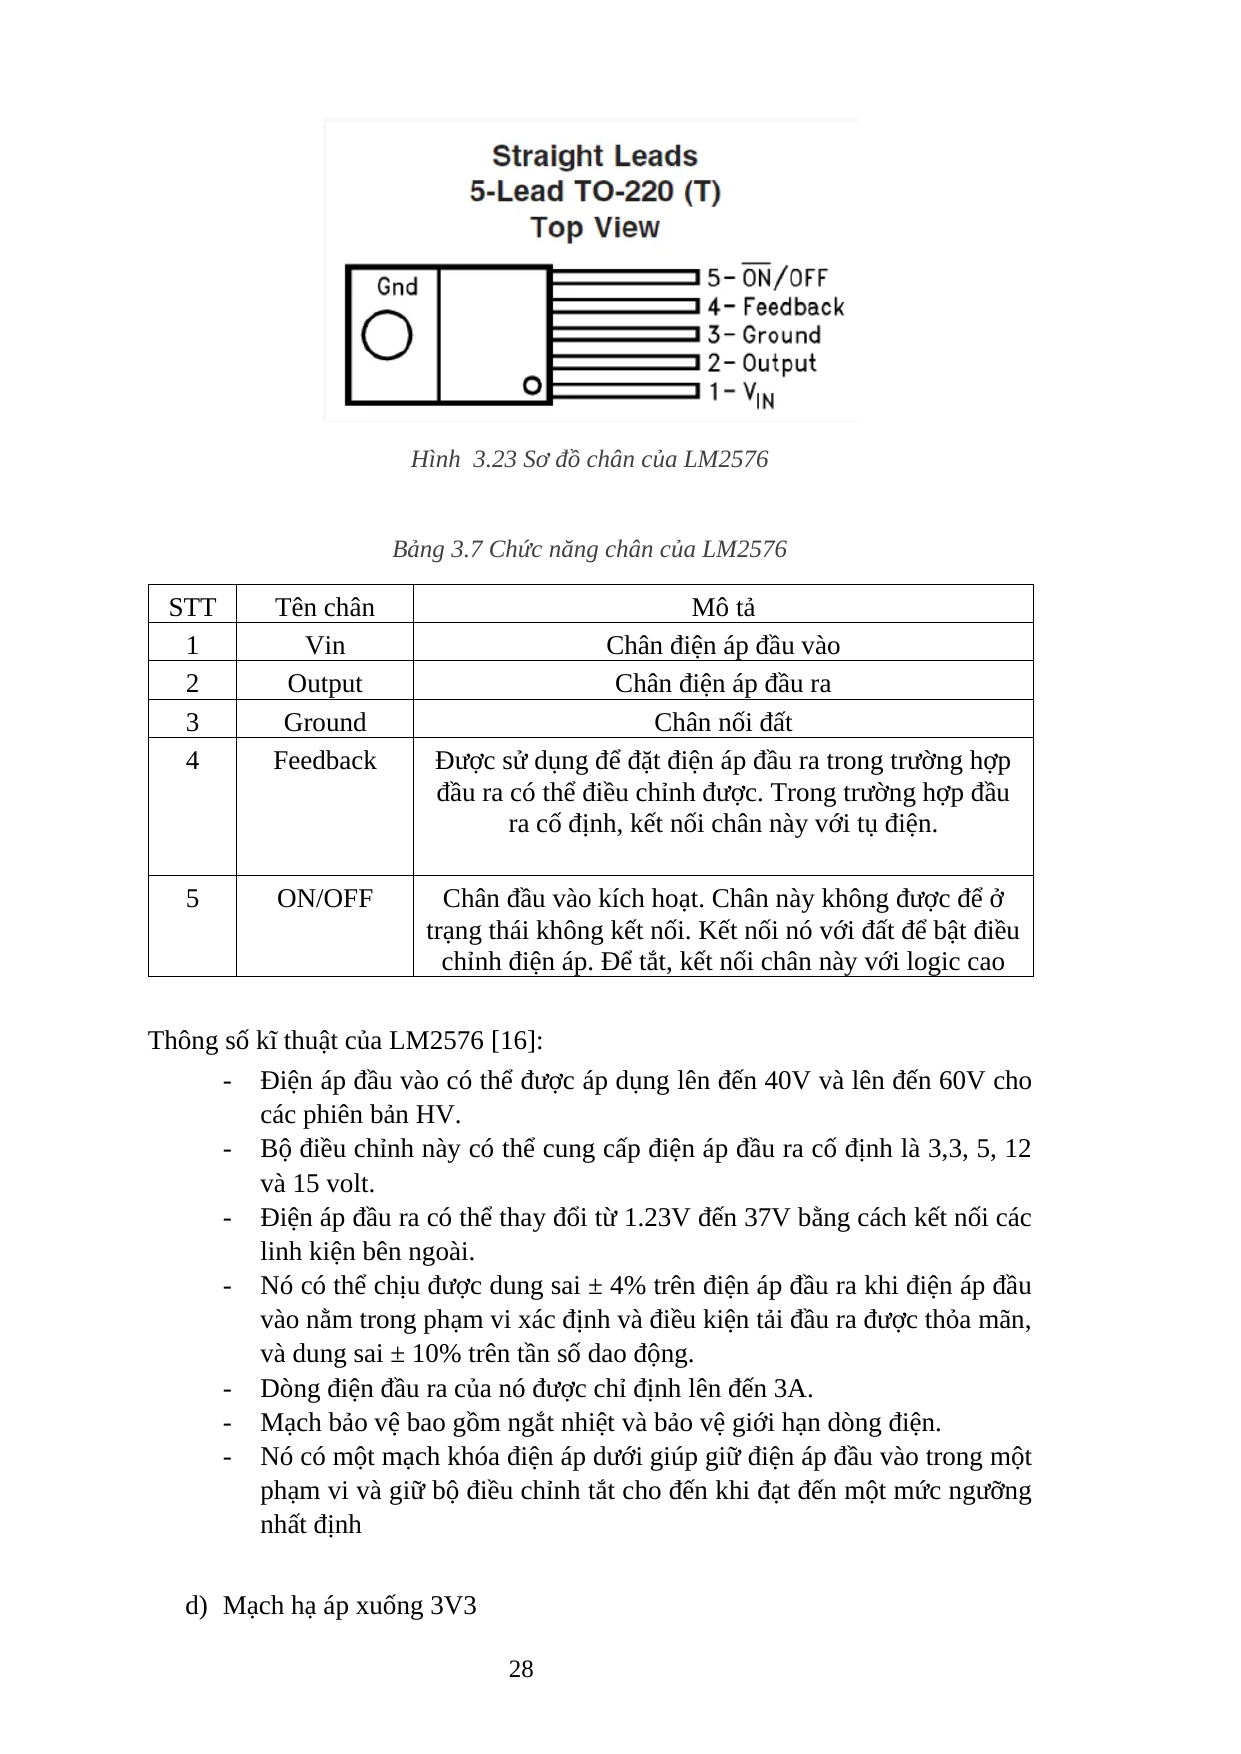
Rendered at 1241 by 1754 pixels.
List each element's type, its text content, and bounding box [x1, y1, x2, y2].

table_cell Feedback [237, 738, 413, 875]
table_cell 2 [149, 661, 236, 699]
list Bộ điều chỉnh này có thể cung cấp điện áp đầu ra cố định là 3,3, 5, 12 và 15 volt. [223, 1132, 1033, 1198]
table_header STT [149, 585, 236, 622]
list Mạch bảo vệ bao gồm ngắt nhiệt và bảo vệ giới hạn dòng điện. [223, 1406, 1033, 1437]
table_cell 5 [149, 876, 236, 976]
list Nó có một mạch khóa điện áp dưới giúp giữ điện áp đầu vào trong một phạm vi và giữ bộ điều chỉnh tắt cho đến khi đạt đến một mức ngưỡng nhất định [223, 1440, 1033, 1539]
picture [323, 118, 859, 435]
table_cell Output [237, 661, 413, 699]
table_cell Chân điện áp đầu ra [414, 661, 1033, 699]
table_cell Được sử dụng để đặt điện áp đầu ra trong trường hợp đầu ra có thể điều chỉnh được. Trong trường hợp đầu ra cố định, kết nối chân này với tụ điện. [414, 738, 1033, 875]
table_cell Chân điện áp đầu vào [414, 623, 1033, 660]
table_cell Chân đầu vào kích hoạt. Chân này không được để ở trạng thái không kết nối. Kết nối nó với đất để bật điều chỉnh điện áp. Để tắt, kết nối chân này với logic cao [414, 876, 1033, 976]
table_cell ON/OFF [237, 876, 413, 976]
table_cell 3 [149, 700, 236, 737]
table_header Mô tả [414, 585, 1033, 622]
list Mạch hạ áp xuống 3V3 [185, 1589, 1033, 1620]
table_cell Ground [237, 700, 413, 737]
list Nó có thể chịu được dung sai ± 4% trên điện áp đầu ra khi điện áp đầu vào nằm trong phạm vi xác định và điều kiện tải đầu ra được thỏa mãn, và dung sai ± 10% trên tần số dao động. [223, 1269, 1033, 1369]
table_header Tên chân [237, 585, 413, 622]
table_cell 1 [149, 623, 236, 660]
list Điện áp đầu ra có thể thay đổi từ 1.23V đến 37V bằng cách kết nối các linh kiện bên ngoài. [223, 1201, 1033, 1266]
table_cell Vin [237, 623, 413, 660]
list Điện áp đầu vào có thể được áp dụng lên đến 40V và lên đến 60V cho các phiên bản HV. [223, 1064, 1033, 1129]
table_cell Chân nối đất [414, 700, 1033, 737]
table_cell 4 [149, 738, 236, 875]
list Dòng điện đầu ra của nó được chỉ định lên đến 3A. [223, 1372, 1033, 1403]
text Thông số kĩ thuật của LM2576 : [148, 1024, 1033, 1055]
